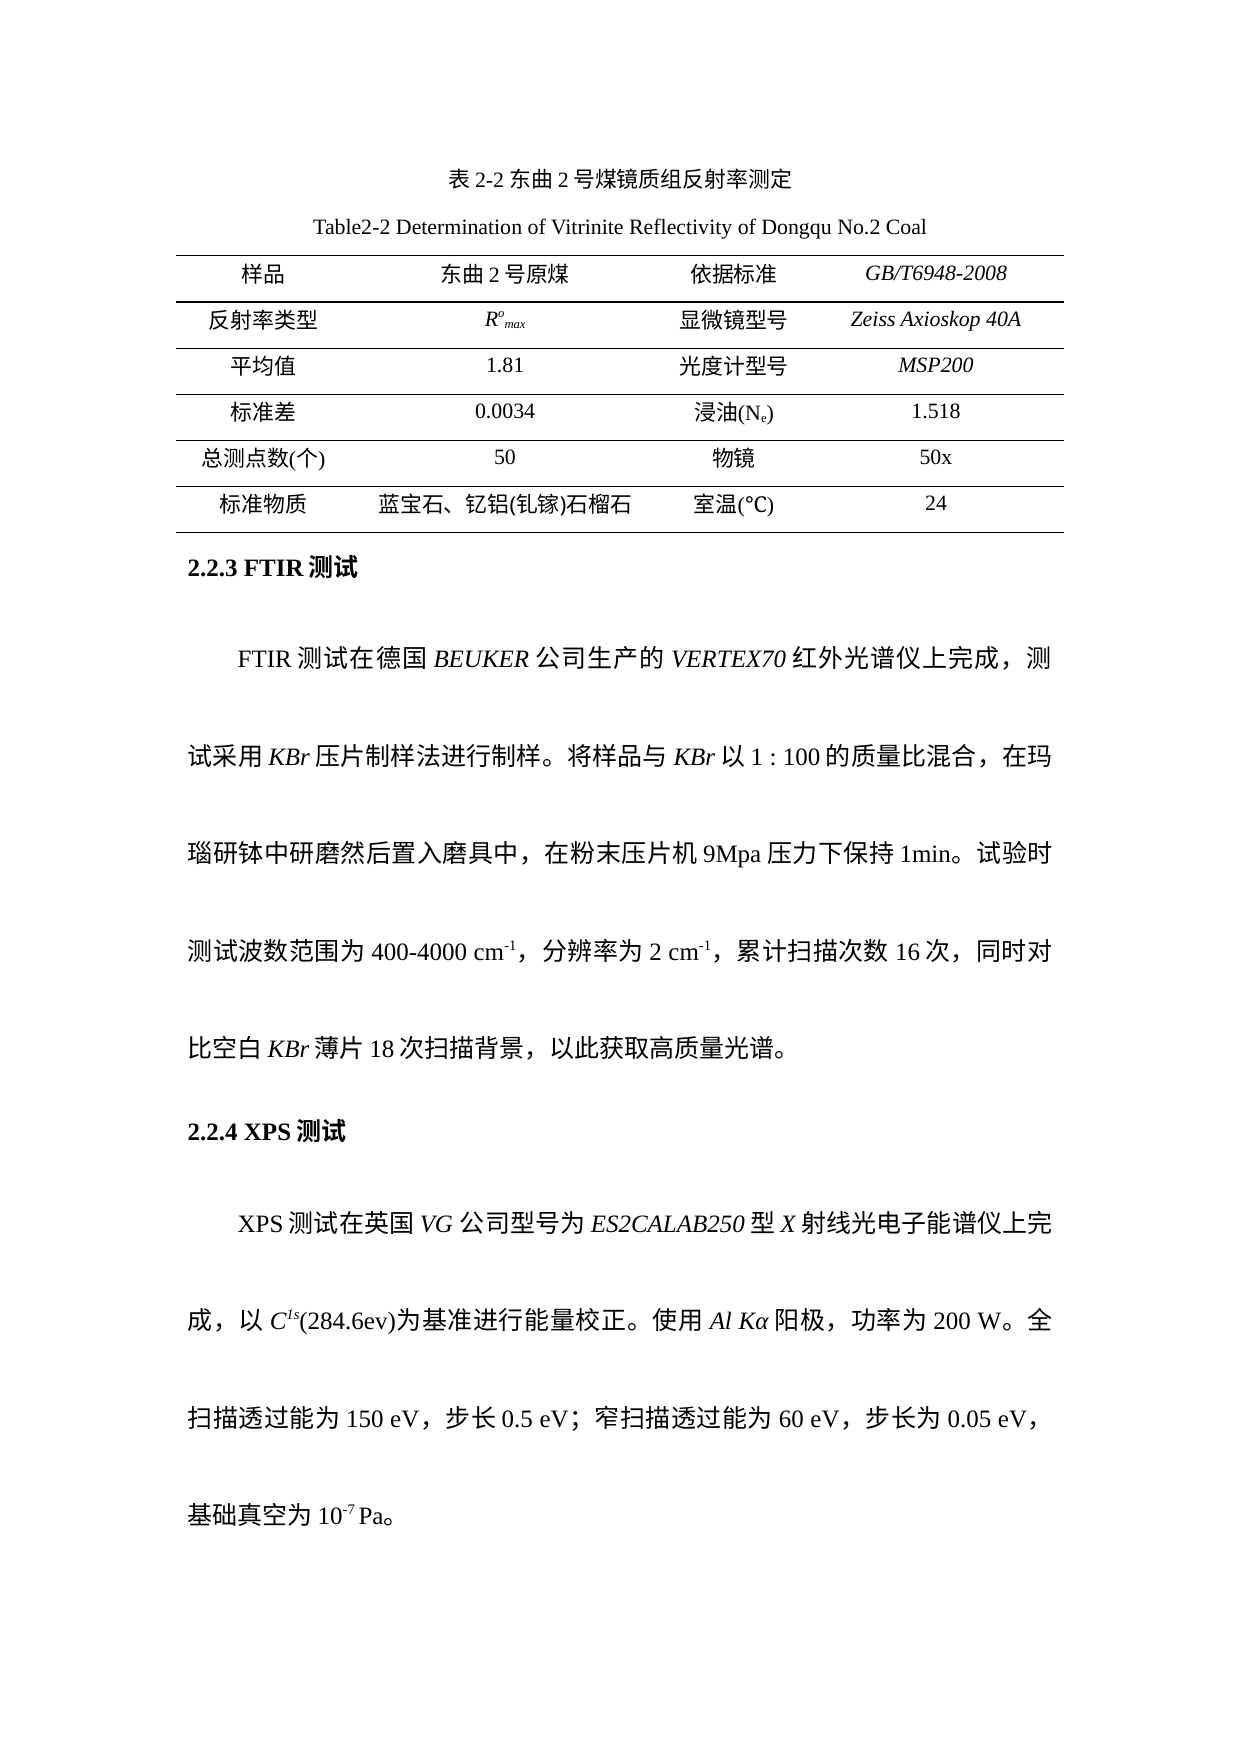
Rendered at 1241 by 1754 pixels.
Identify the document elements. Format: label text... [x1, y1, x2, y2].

table_cell Romax [350, 303, 660, 347]
table_cell 50 [350, 441, 660, 486]
table_cell 1.81 [350, 349, 660, 393]
table_cell 0.0034 [350, 395, 660, 439]
table_cell 光度计型号 [660, 349, 808, 393]
table_cell 标准物质 [176, 487, 350, 532]
text FTIR测试在德国BEUKER公司生产的VERTEX70红外光谱仪上完成，测试采用KBr压片制样法进行制样。将样品与KBr以1 : 100的质量比混合，在玛瑙研钵中研磨然后置入磨具中，在粉末压片机9Mpa压力下保持1min。试验时测试波数范围为400-4000 cm-1，分辨率为2 cm-1，累计扫描次数16次，同时对比空白KBr薄片18次扫描背景，以此获取高质量光谱。 [187, 624, 1053, 1079]
table_cell MSP200 [808, 349, 1064, 393]
table_cell 物镜 [660, 441, 808, 486]
text 2.2.4 XPS测试 [187, 1097, 1053, 1162]
table_cell 标准差 [176, 395, 350, 439]
table_header 东曲2号原煤 [350, 256, 660, 301]
table_header 样品 [176, 256, 350, 301]
table_cell 浸油(Ne) [660, 395, 808, 439]
table_header GB/T6948-2008 [808, 256, 1064, 301]
text Table2-2 Determination of Vitrinite Reflectivity of Dongqu No.2 Coal [187, 210, 1053, 243]
table_cell 24 [808, 487, 1064, 532]
table_cell 总测点数(个) [176, 441, 350, 486]
table_cell 1.518 [808, 395, 1064, 439]
text XPS测试在英国VG 公司型号为ES2CALAB250型X射线光电子能谱仪上完成，以C1s(284.6ev)为基准进行能量校正。使用Al Kα阳极，功率为200 W。全扫描透过能为150 eV，步长0.5 eV；窄扫描透过能为60 eV，步长为0.05 eV，基础真空为10-7 Pa。 [187, 1189, 1053, 1546]
table_header 依据标准 [660, 256, 808, 301]
table_cell 蓝宝石、钇铝(钆镓)石榴石 [350, 487, 660, 532]
table_cell 室温(℃) [660, 487, 808, 532]
table_cell 50x [808, 441, 1064, 486]
table_cell 显微镜型号 [660, 303, 808, 347]
table_cell Zeiss Axioskop 40A [808, 303, 1064, 347]
table_cell 反射率类型 [176, 303, 350, 347]
text 2.2.3 FTIR测试 [187, 533, 1053, 598]
table_cell 平均值 [176, 349, 350, 393]
text 表2-2 东曲2号煤镜质组反射率测定 [187, 162, 1053, 194]
